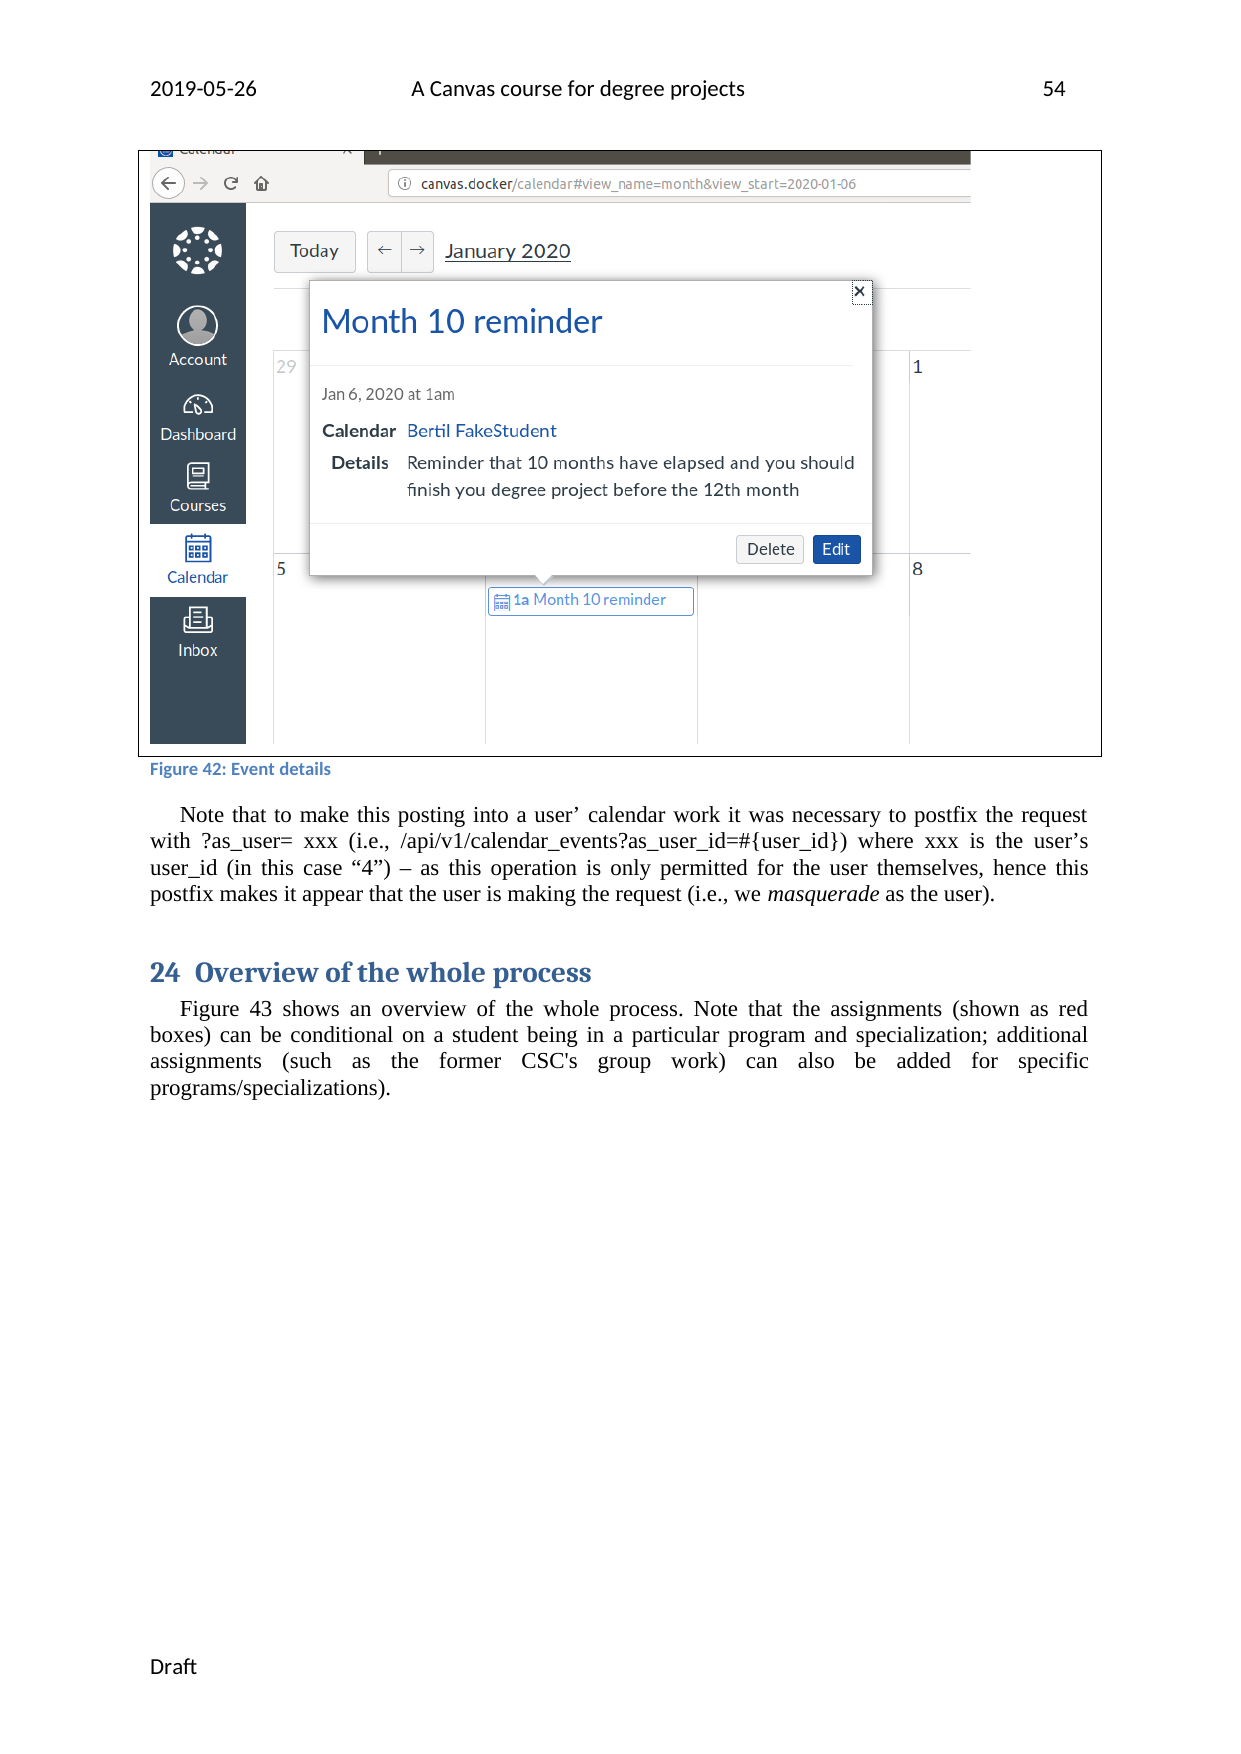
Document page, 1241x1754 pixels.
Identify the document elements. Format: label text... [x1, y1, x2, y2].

picture [150, 151, 971, 744]
text Figure 43 shows an overview of the whole process. Note that the assignments (shown as red boxes) can be conditional on a student being in a particular program and specialization; additional assignments (such as the former CSC's group work) can also be added for specific programs/specializations). [150, 995, 1090, 1100]
subtitle Overview of the whole process [150, 956, 1090, 990]
table_header [139, 151, 1101, 756]
text Note that to make this posting into a user’ calendar work it was necessary to postfix the request with ?as_user= xxx (i.e., /api/v1/calendar_events?as_user_id=#{user_id}) where xxx is the user’s user_id (in this case “4”) – as this operation is only permitted for the user themselves, hence this postfix makes it appear that the user is making the request (i.e., we masquerade as the user). [150, 801, 1090, 906]
